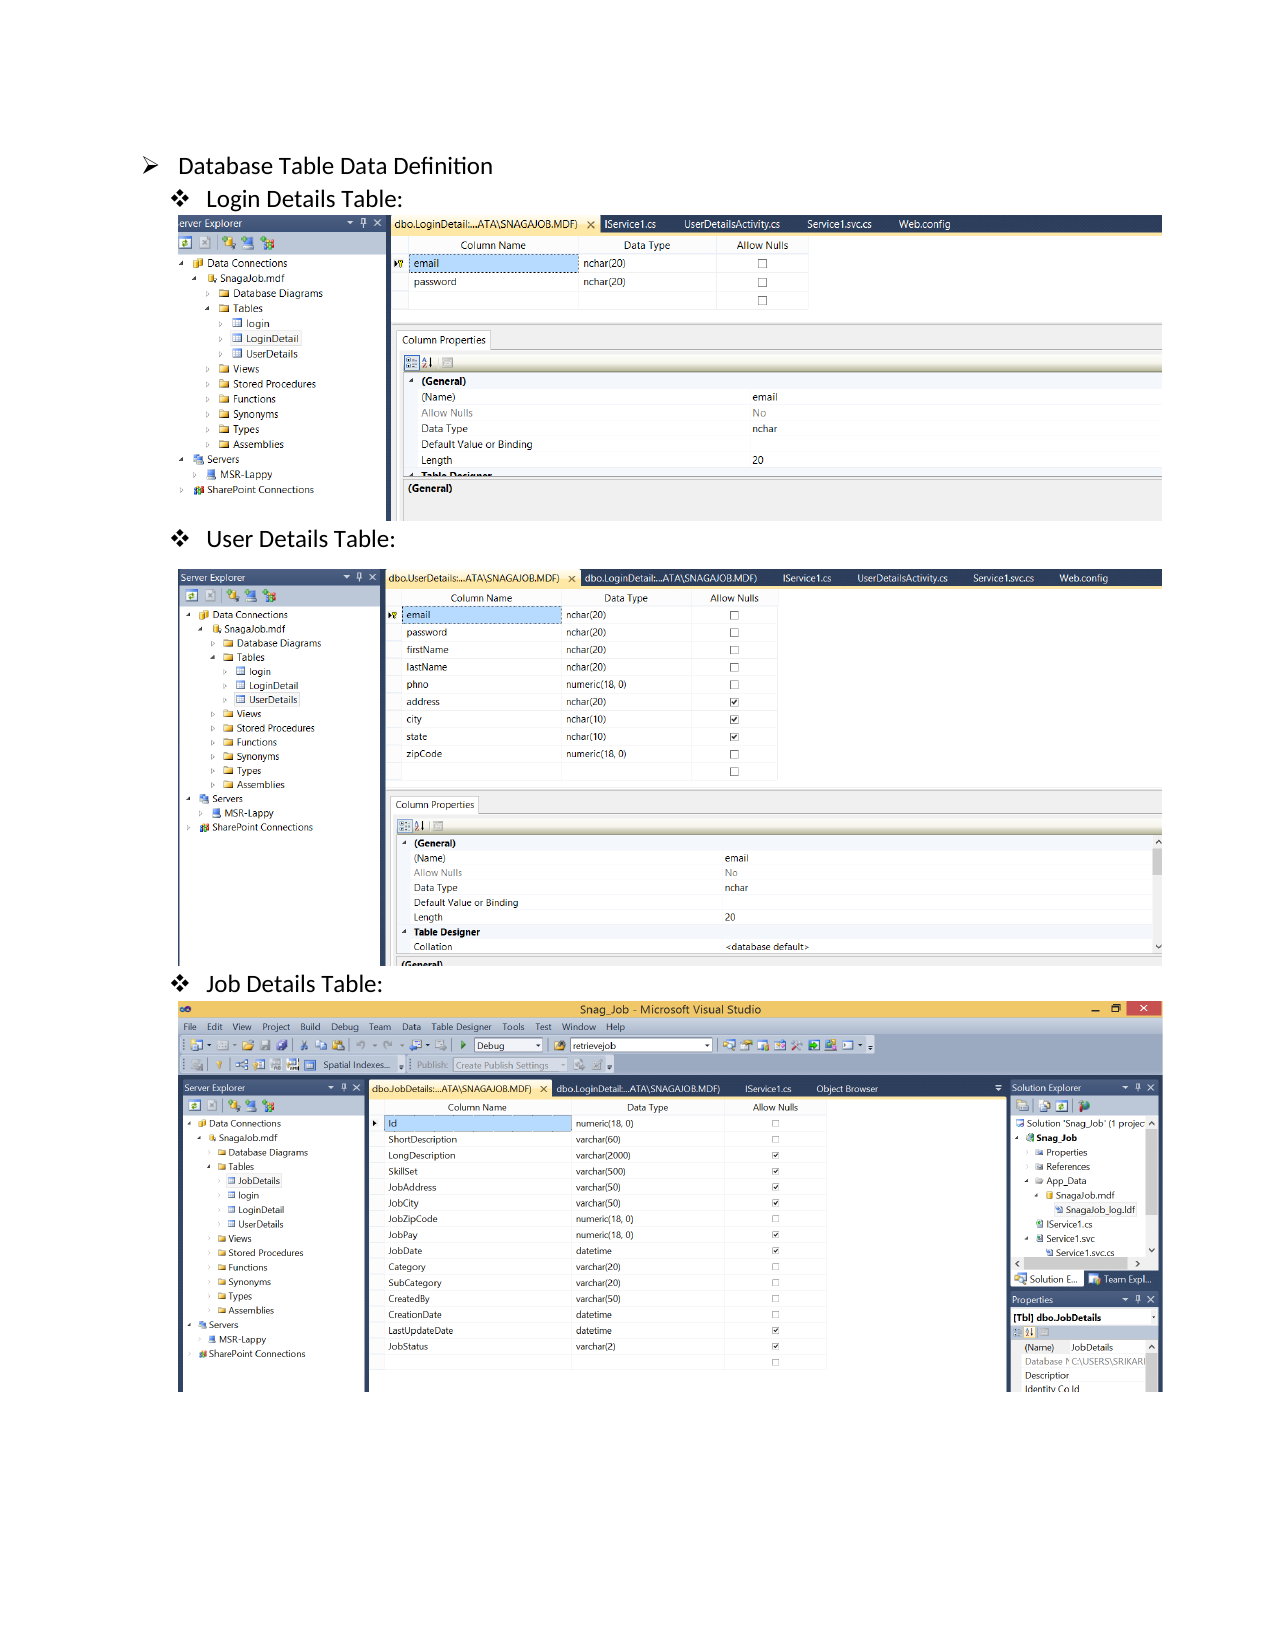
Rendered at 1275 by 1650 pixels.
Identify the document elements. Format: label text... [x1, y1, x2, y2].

picture [178, 569, 1162, 966]
picture [178, 1001, 1163, 1392]
list Database Table Data Definition [141, 150, 1125, 181]
list Login Details Table: [169, 183, 1125, 213]
list Job Details Table: [169, 968, 1125, 998]
list User Details Table: [169, 523, 1125, 553]
picture [178, 215, 1162, 521]
